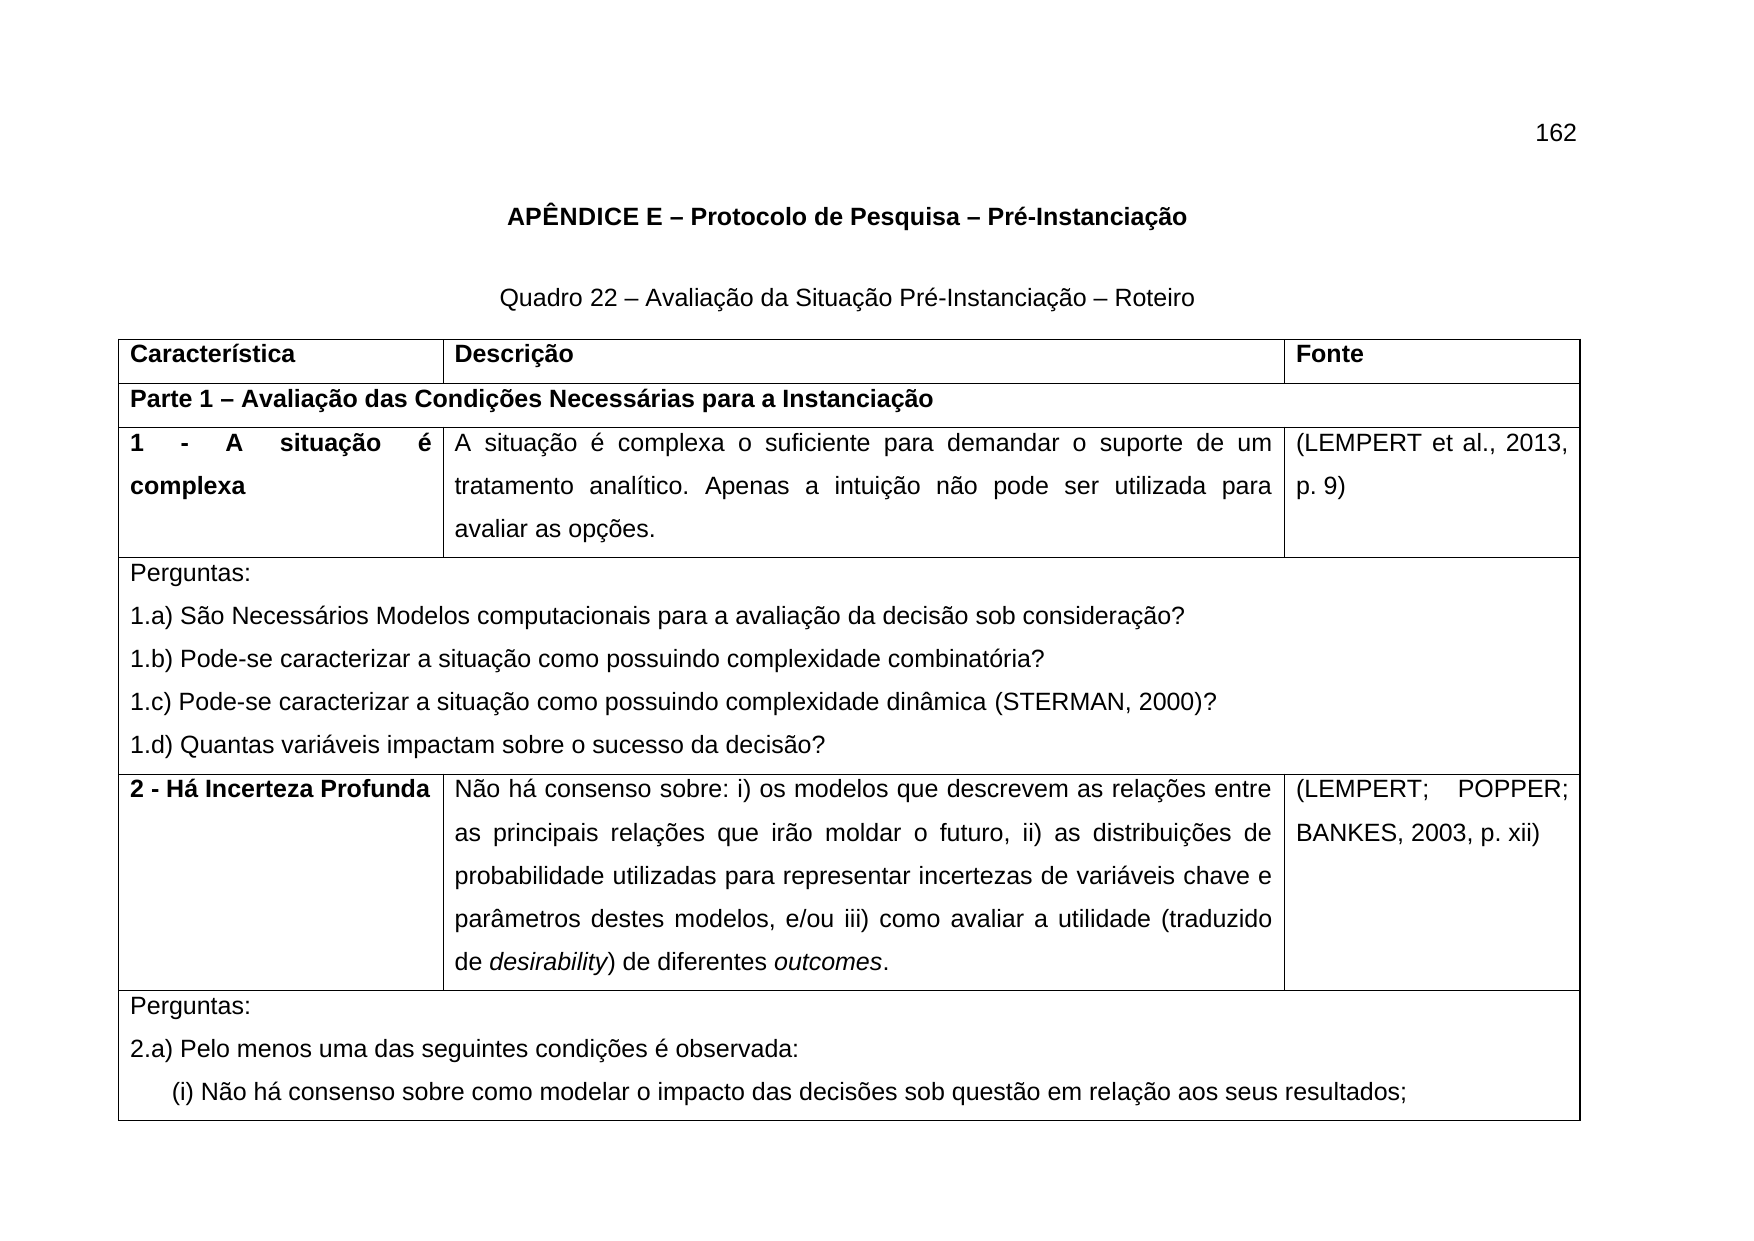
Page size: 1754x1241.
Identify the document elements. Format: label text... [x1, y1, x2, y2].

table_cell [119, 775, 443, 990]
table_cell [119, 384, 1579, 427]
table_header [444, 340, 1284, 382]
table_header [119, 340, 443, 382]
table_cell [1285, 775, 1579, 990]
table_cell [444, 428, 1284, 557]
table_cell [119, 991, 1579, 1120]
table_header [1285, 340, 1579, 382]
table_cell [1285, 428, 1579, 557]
text Quadro – Avaliação da Situação Pré-Instanciação – Roteiro [118, 283, 1577, 312]
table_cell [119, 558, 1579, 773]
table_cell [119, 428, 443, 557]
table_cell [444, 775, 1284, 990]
subtitle APÊNDICE E – Protocolo de Pesquisa – Pré-Instanciação [118, 202, 1577, 231]
